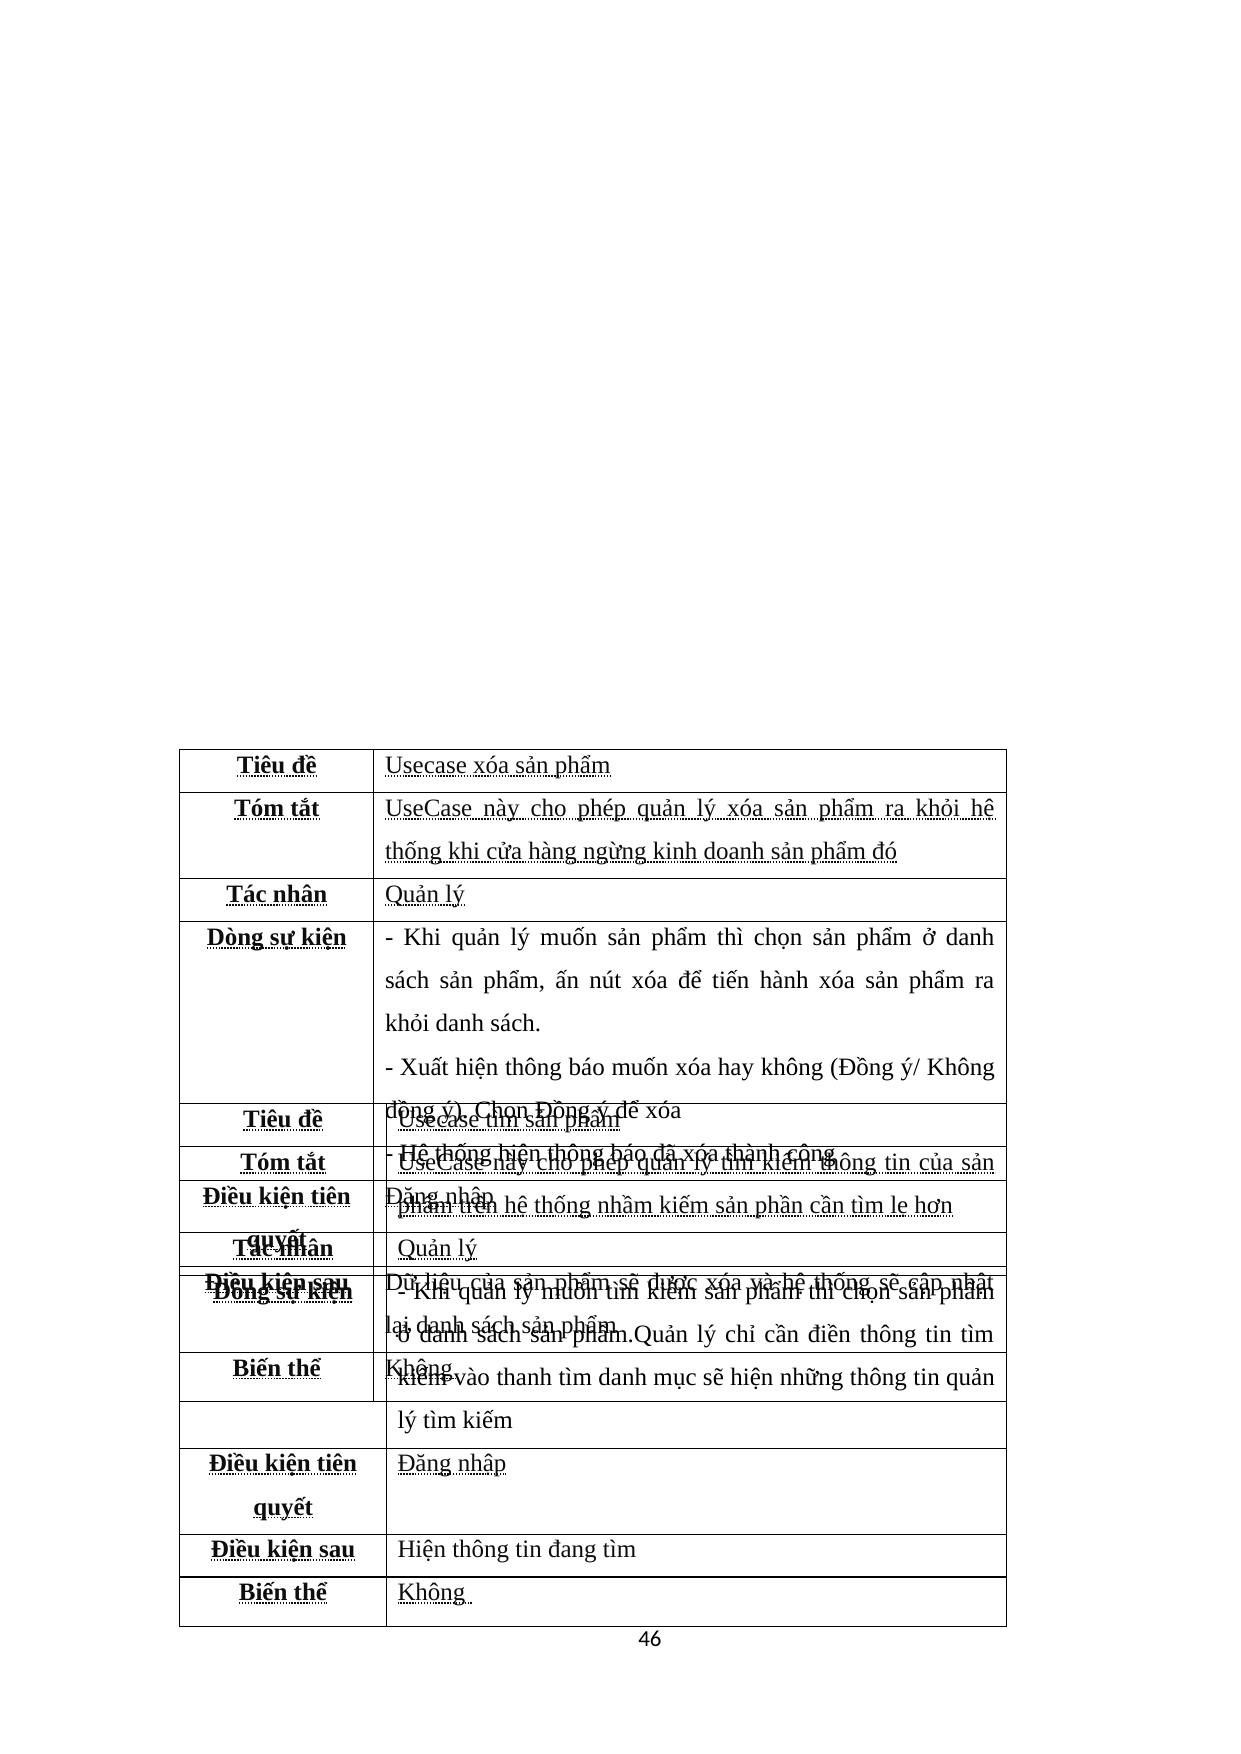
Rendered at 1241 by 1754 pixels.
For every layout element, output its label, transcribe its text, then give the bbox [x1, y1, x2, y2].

table_cell Biến thể [180, 1578, 386, 1626]
table_header Tiêu đề [180, 750, 373, 792]
table_cell UseCase này cho phép quản lý xóa sản phẩm ra khỏi hệ thống khi cửa hàng ngừng kinh doanh sản phẩm đó [374, 793, 1006, 878]
table_cell Tác nhân [180, 1233, 386, 1275]
table_cell Tóm tắt [180, 1147, 386, 1232]
table_cell Không [387, 1578, 1006, 1626]
table_cell Dòng sự kiện [180, 1276, 386, 1447]
table_cell Tác nhân [180, 879, 373, 921]
table_cell - Khi quản lý muốn sản phẩm thì chọn sản phẩm ở danh sách sản phẩm, ấn nút xóa để tiến hành xóa sản phẩm ra khỏi danh sách. - Xuất hiện thông báo muốn xóa hay không (Đồng ý/ Không đồng ý). Chọn Đồng ý để xóa - Hệ thống hiện thông báo đã xóa thành công [374, 922, 1006, 1103]
table_header Usecase tìm sản phẩm [387, 1104, 1006, 1146]
table_cell Điều kiện tiên quyết [180, 1449, 386, 1533]
table_header Tiêu đề [180, 1104, 386, 1146]
table_cell - Khi quản lý muốn tìm kiếm sản phẩm thì chọn sản phẩm ở danh sách sản phẩm.Quản lý chỉ cần điền thông tin tìm kiếm vào thanh tìm danh mục sẽ hiện những thông tin quản lý tìm kiếm [387, 1276, 1006, 1447]
table_cell Điều kiện sau [180, 1535, 386, 1576]
table_cell Dòng sự kiện [180, 922, 373, 1103]
table_cell Tóm tắt [180, 793, 373, 878]
table_cell Quản lý [387, 1233, 1006, 1275]
table_cell Đăng nhập [387, 1449, 1006, 1533]
table_cell UseCase này cho phép quản lý tìm kiếm thông tin của sản phẩm trên hệ thống nhầm kiếm sản phần cần tìm lẹ hơn [387, 1147, 1006, 1232]
table_cell Hiện thông tin đang tìm [387, 1535, 1006, 1576]
table_cell Quản lý [374, 879, 1006, 921]
table_header Usecase xóa sản phẩm [374, 750, 1006, 792]
